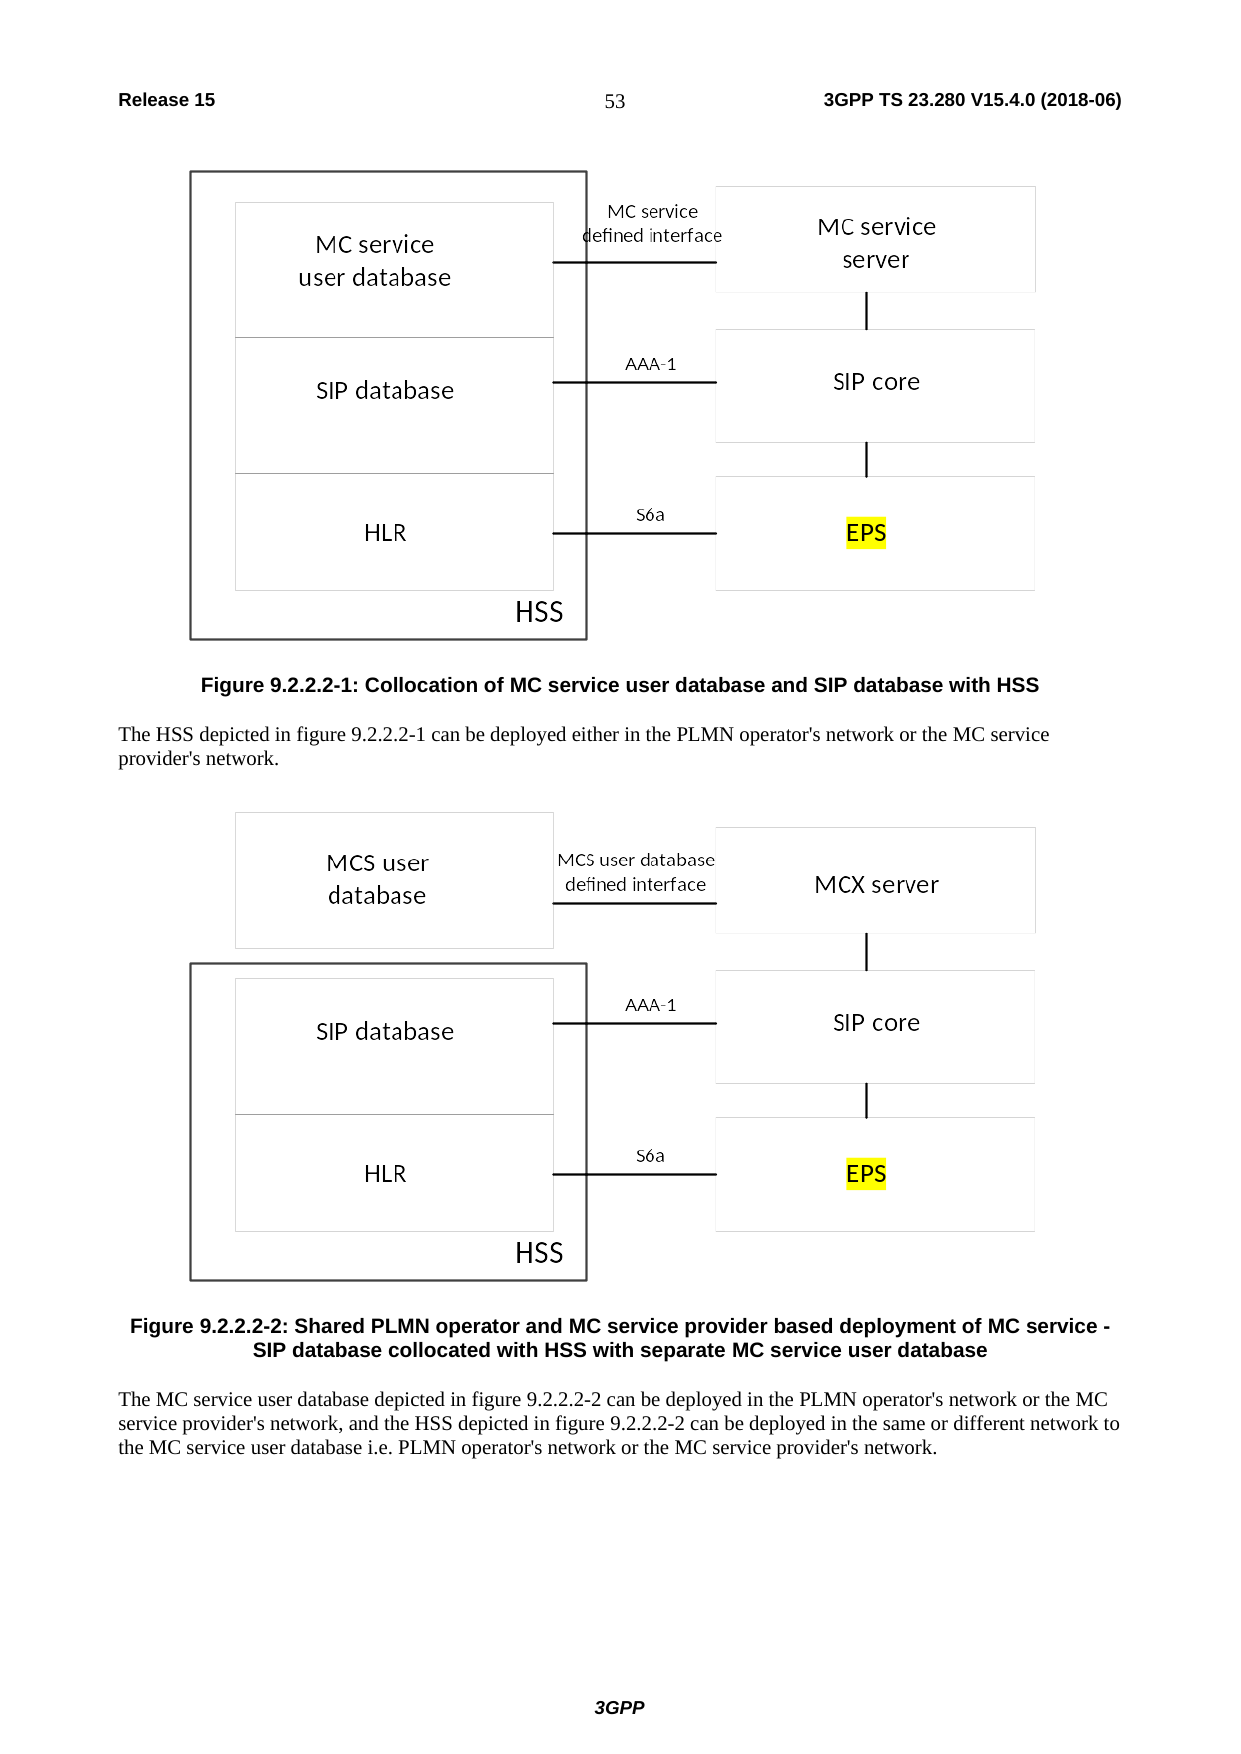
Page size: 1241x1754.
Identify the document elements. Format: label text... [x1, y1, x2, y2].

text Figure 9.2.2.2-2: Shared PLMN operator and MC service provider based deployment of MC service - SIP database collocated with HSS with separate MC service user database [118, 1314, 1122, 1362]
text The MC service user database depicted in figure 9.2.2.2-2 can be deployed in the PLMN operator's network or the MC service provider's network, and the HSS depicted in figure 9.2.2.2-2 can be deployed in the same or different network to the MC service user database i.e. PLMN operator's network or the MC service provider's network. [118, 1387, 1122, 1459]
text The HSS depicted in figure 9.2.2.2-1 can be deployed either in the PLMN operator's network or the MC service provider's network. [118, 722, 1122, 770]
text Figure 9.2.2.2-1: Collocation of MC service user database and SIP database with HSS [118, 673, 1122, 697]
